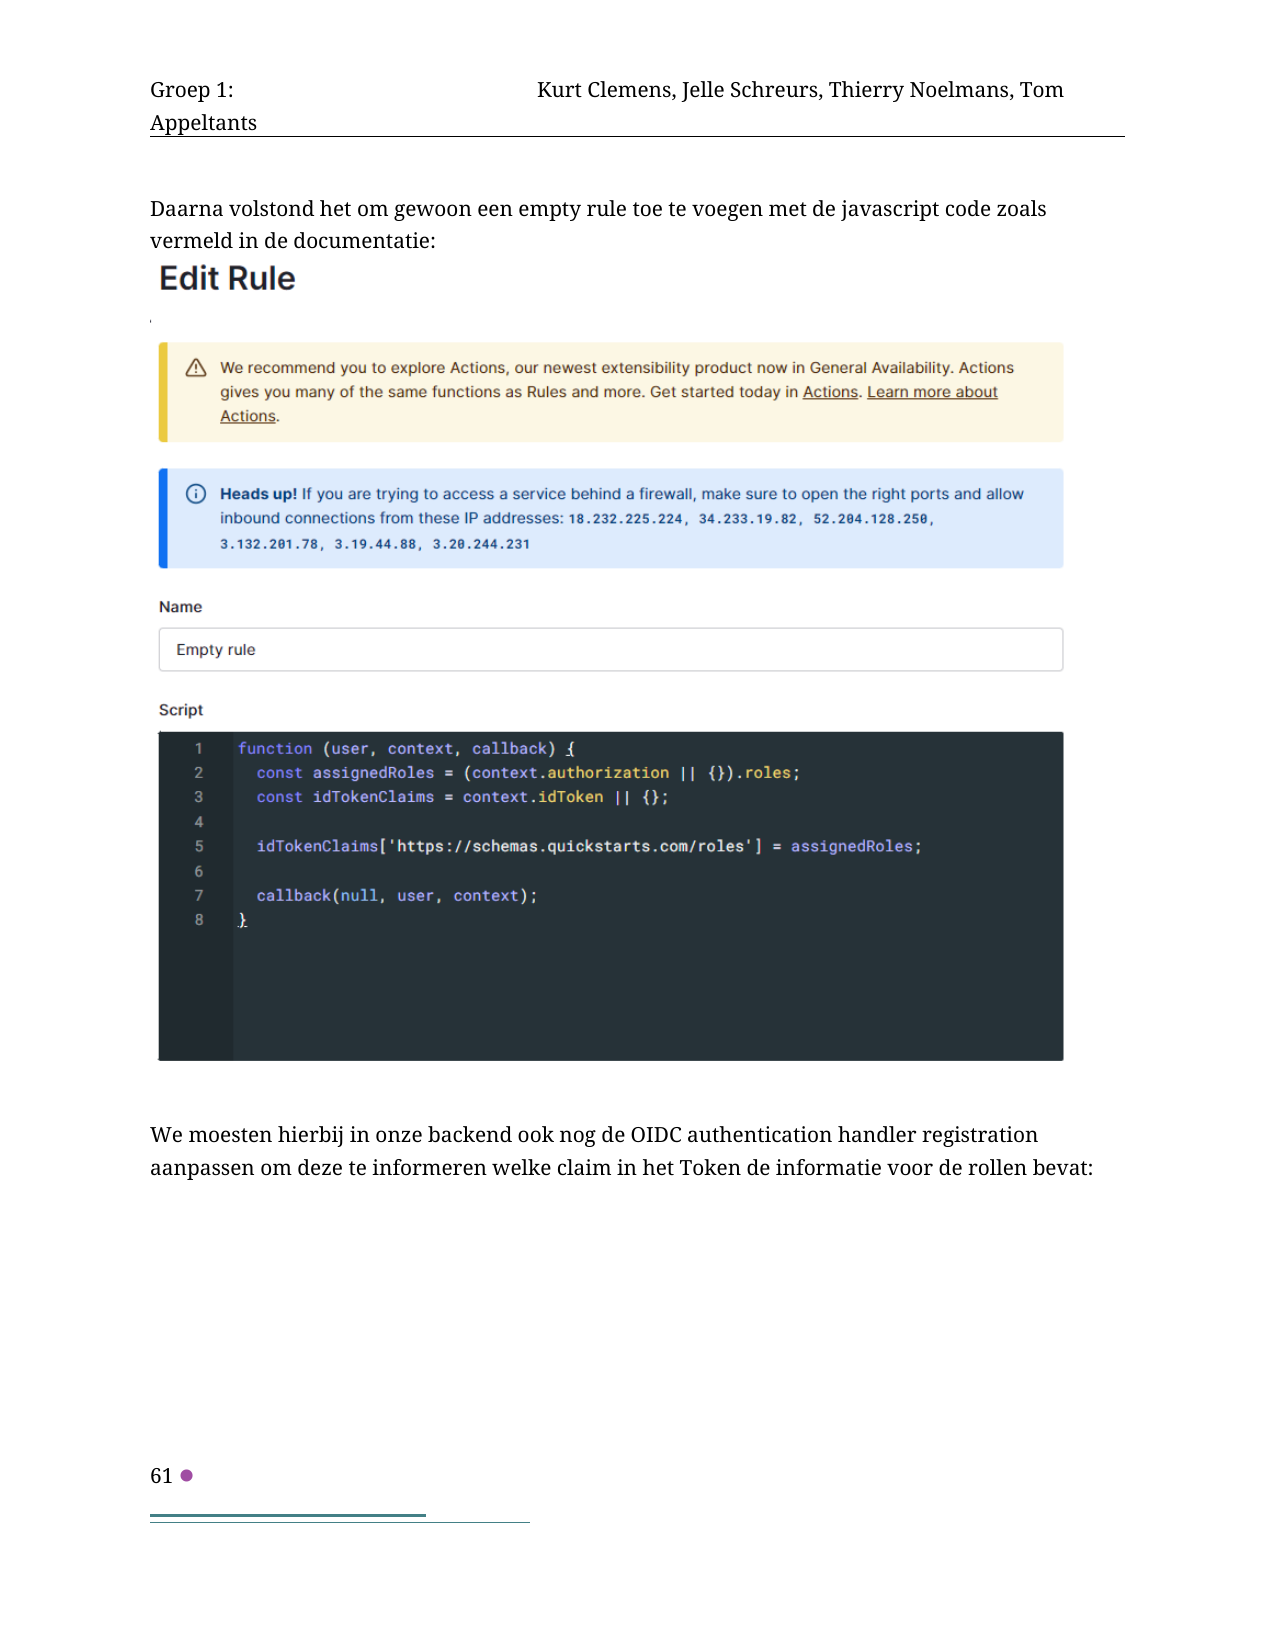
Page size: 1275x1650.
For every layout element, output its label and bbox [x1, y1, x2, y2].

picture [150, 259, 1080, 1084]
text [150, 161, 1125, 1214]
